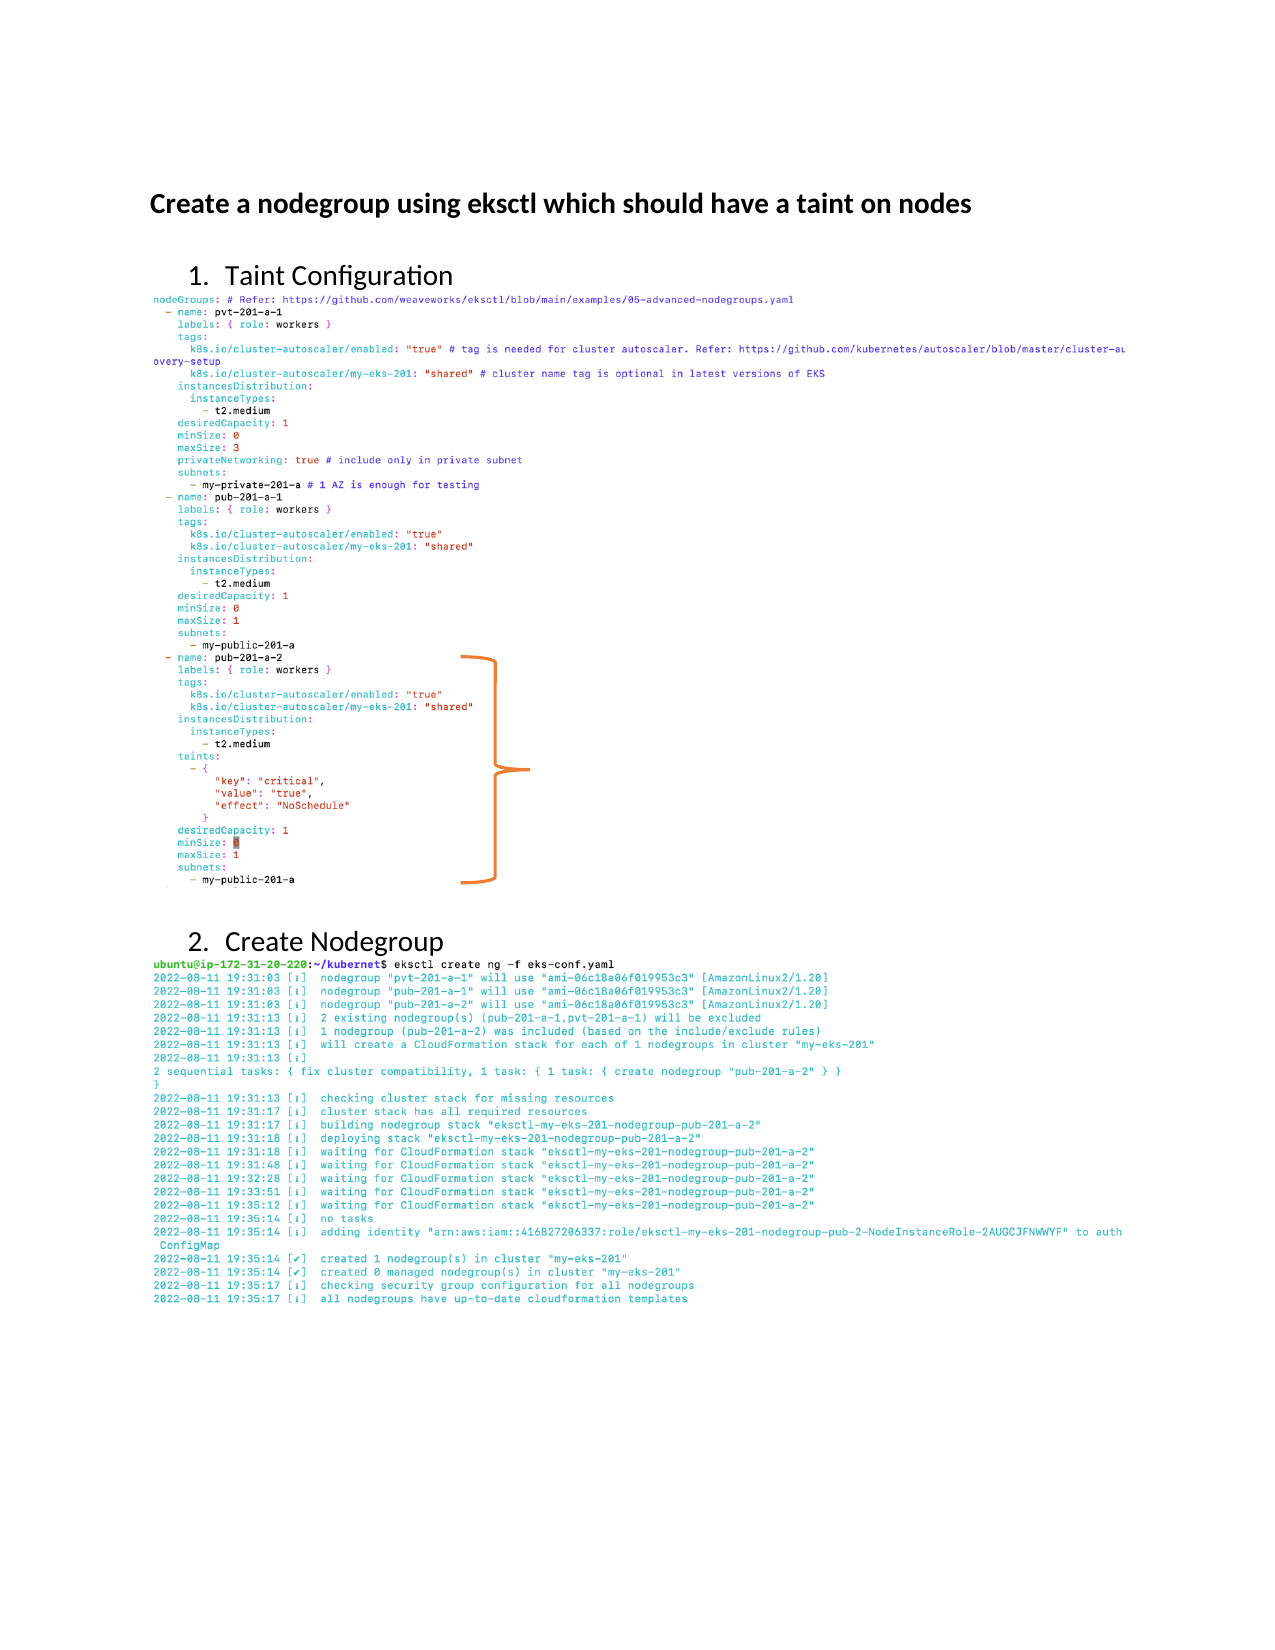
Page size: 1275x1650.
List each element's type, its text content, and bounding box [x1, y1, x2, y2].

picture [150, 958, 1125, 1305]
picture [150, 292, 1125, 888]
list Create Nodegroup [187, 923, 1125, 958]
list Taint Configuration [187, 257, 1125, 292]
text Create a nodegroup using eksctl which should have a taint on nodes [150, 186, 1125, 221]
